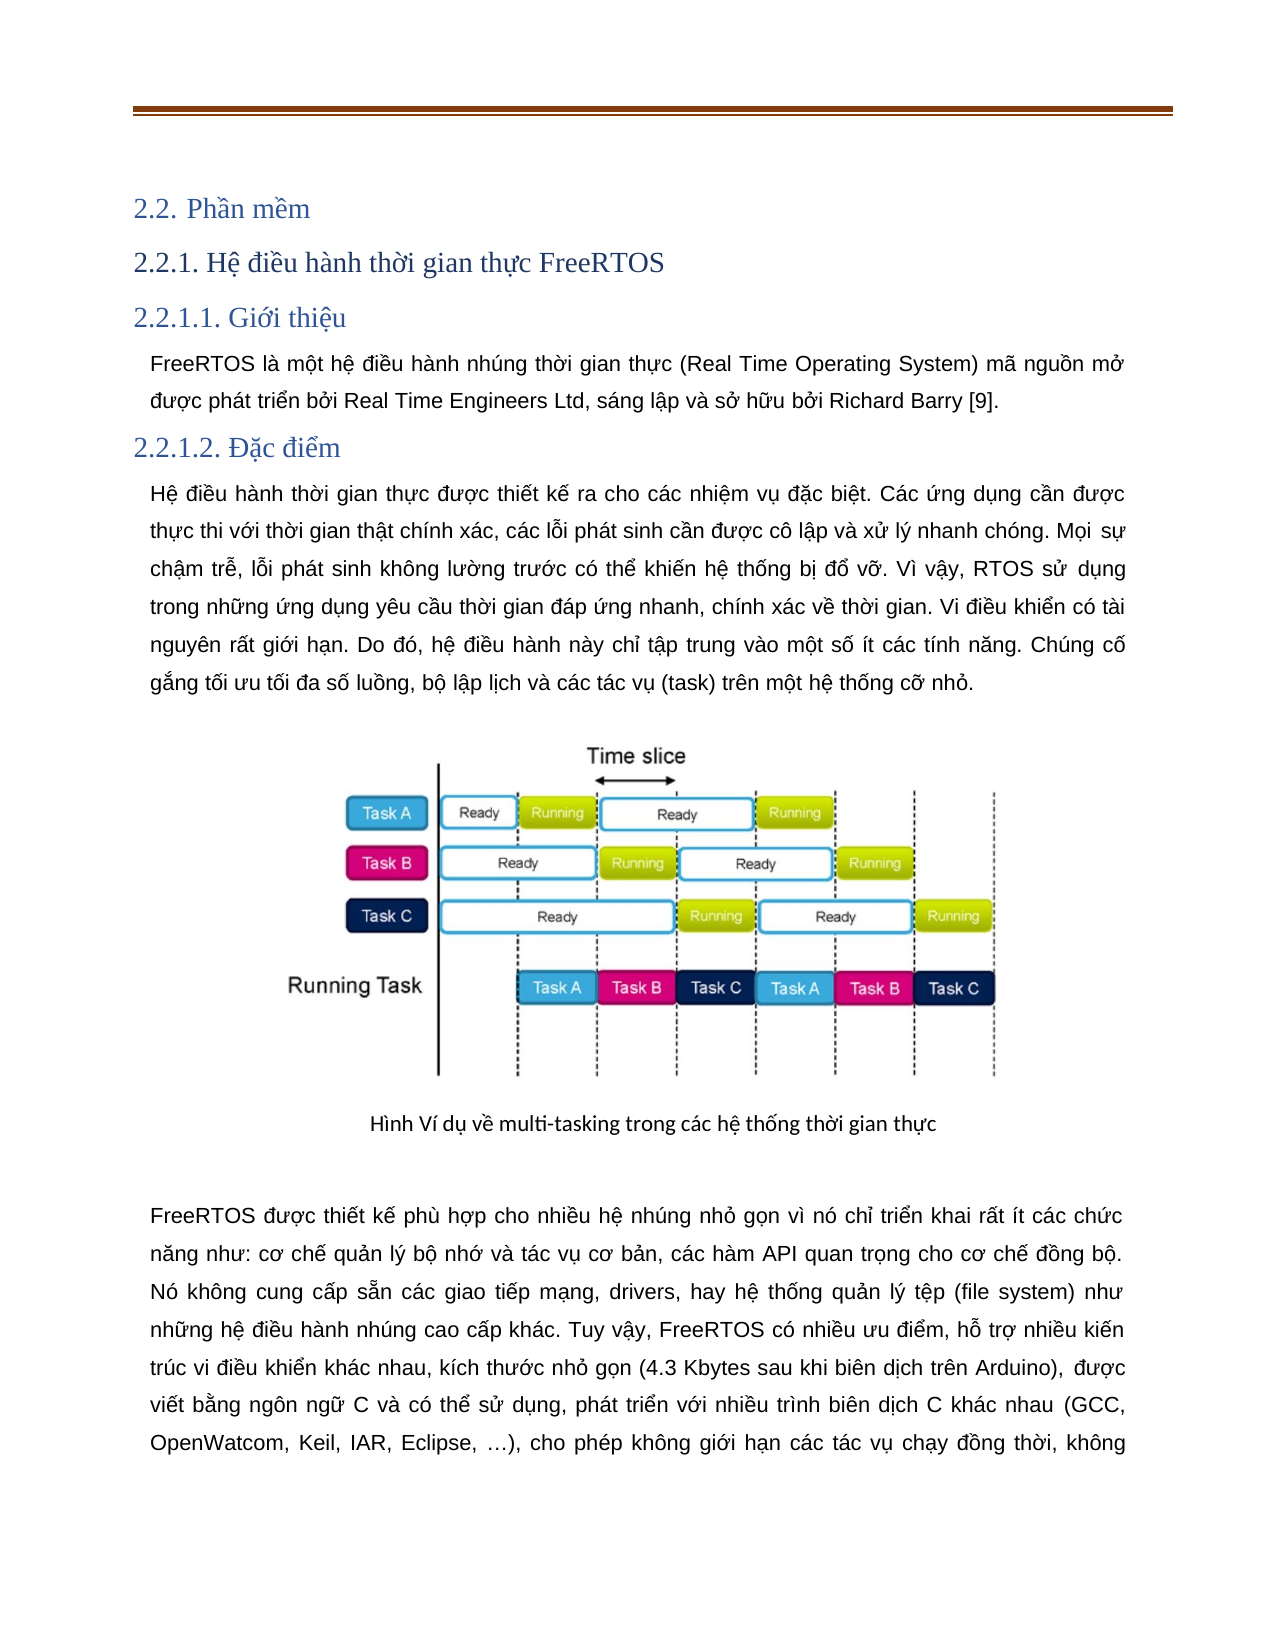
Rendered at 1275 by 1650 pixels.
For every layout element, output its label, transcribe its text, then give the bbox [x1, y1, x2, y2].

picture [287, 744, 1002, 1078]
subtitle 2.2.1.2. Đặc điểm [133, 430, 1173, 464]
text FreeRTOS là một hệ điều hành nhúng thời gian thực (Real Time Operating System) mã nguồn mở được phát triển bởi Real Time Engineers Ltd, sáng lập và sở hữu bởi Richard Barry [9]. [150, 350, 1125, 413]
subtitle 2.2.1.1. Giới thiệu [133, 300, 1173, 334]
subtitle 2.2. Phần mềm [133, 191, 1173, 225]
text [150, 1203, 1126, 1455]
text Hệ điều hành thời gian thực được thiết kế ra cho các nhiệm vụ đặc biệt. Các ứng dụng cần được thực thi với thời gian thật chính xác, các lỗi phát sinh cần được cô lập và xử lý nhanh chóng. Mọi sự chậm trễ, lỗi phát sinh không lường trước có thể khiến hệ thống bị đổ vỡ. Vì vậy, RTOS sử dụng trong những ứng dụng yêu cầu thời gian đáp ứng nhanh, chính xác về thời gian. Vi điều khiển có tài nguyên rất giới hạn. Do đó, hệ điều hành này chỉ tập trung vào một số ít các tính năng. Chúng cố gắng tối ưu tối đa số luồng, bộ lập lịch và các tác vụ (task) trên một hệ thống cỡ nhỏ. [150, 481, 1126, 695]
subtitle 2.2.1. Hệ điều hành thời gian thực FreeRTOS [133, 246, 1173, 279]
text Hình Ví dụ về multi-tasking trong các hệ thống thời gian thực [133, 1109, 1173, 1137]
